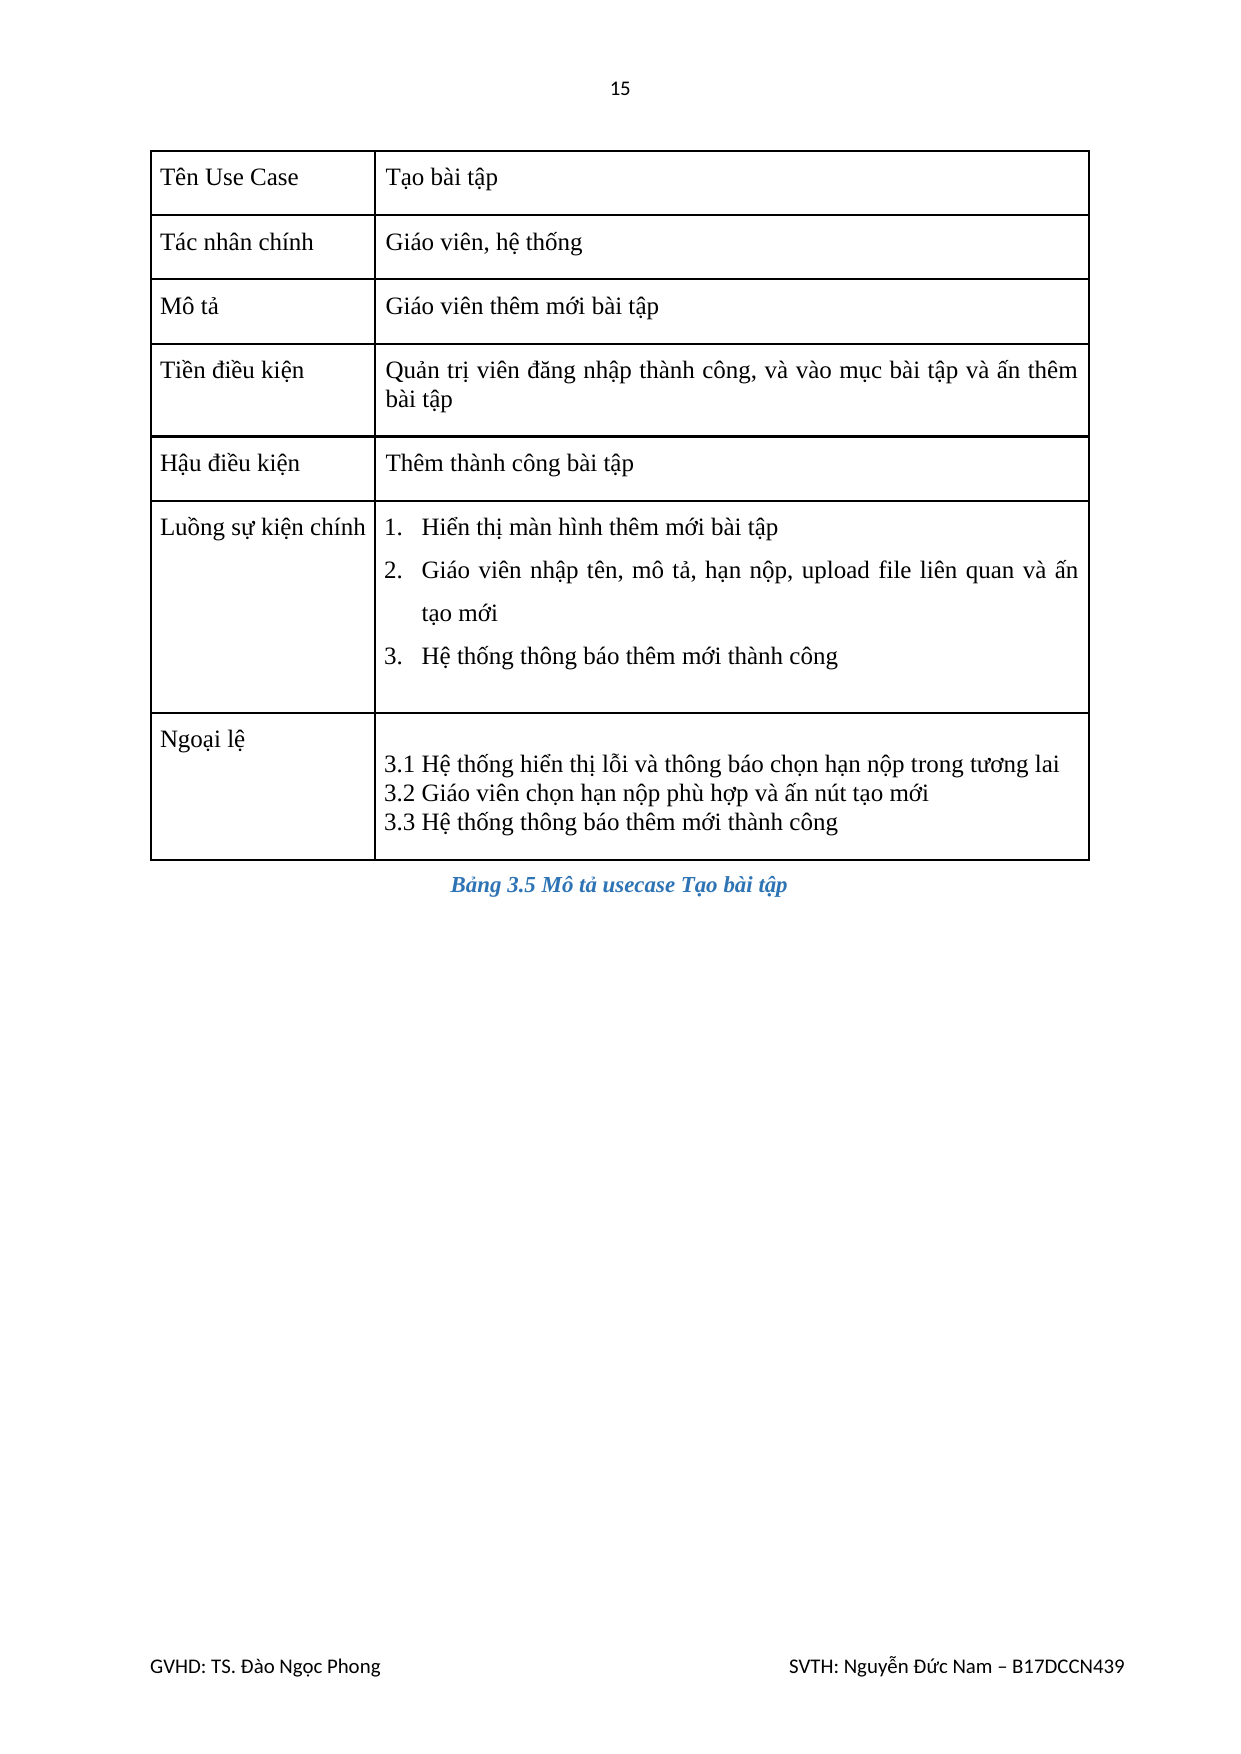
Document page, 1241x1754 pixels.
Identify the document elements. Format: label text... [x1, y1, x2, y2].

table_cell Hiển thị màn hình thêm mới bài tập Giáo viên nhập tên, mô tả, hạn nộp, upload file liên quan và ấn tạo mới Hệ thống thông báo thêm mới thành công [376, 502, 1088, 712]
table_header Tên Use Case [152, 152, 374, 214]
table_header Tạo bài tập [376, 152, 1088, 214]
table_cell Ngoại lệ [152, 714, 374, 859]
table_cell Hệ thống hiển thị lỗi và thông báo chọn hạn nộp trong tương lai Giáo viên chọn hạn nộp phù hợp và ấn nút tạo mới Hệ thống thông báo thêm mới thành công [376, 714, 1088, 859]
table_cell Tác nhân chính [152, 216, 374, 278]
table_cell Giáo viên thêm mới bài tập [376, 280, 1088, 342]
table_cell Thêm thành công bài tập [376, 438, 1088, 499]
table_cell Tiền điều kiện [152, 345, 374, 435]
table_cell Mô tả [152, 280, 374, 342]
table_cell Giáo viên, hệ thống [376, 216, 1088, 278]
table_cell Hậu điều kiện [152, 438, 374, 499]
text Bảng 3.5 Mô tả usecase Tạo bài tập [150, 871, 1090, 898]
table_cell Quản trị viên đăng nhập thành công, và vào mục bài tập và ấn thêm bài tập [376, 345, 1088, 435]
table_cell Luồng sự kiện chính [152, 502, 374, 712]
